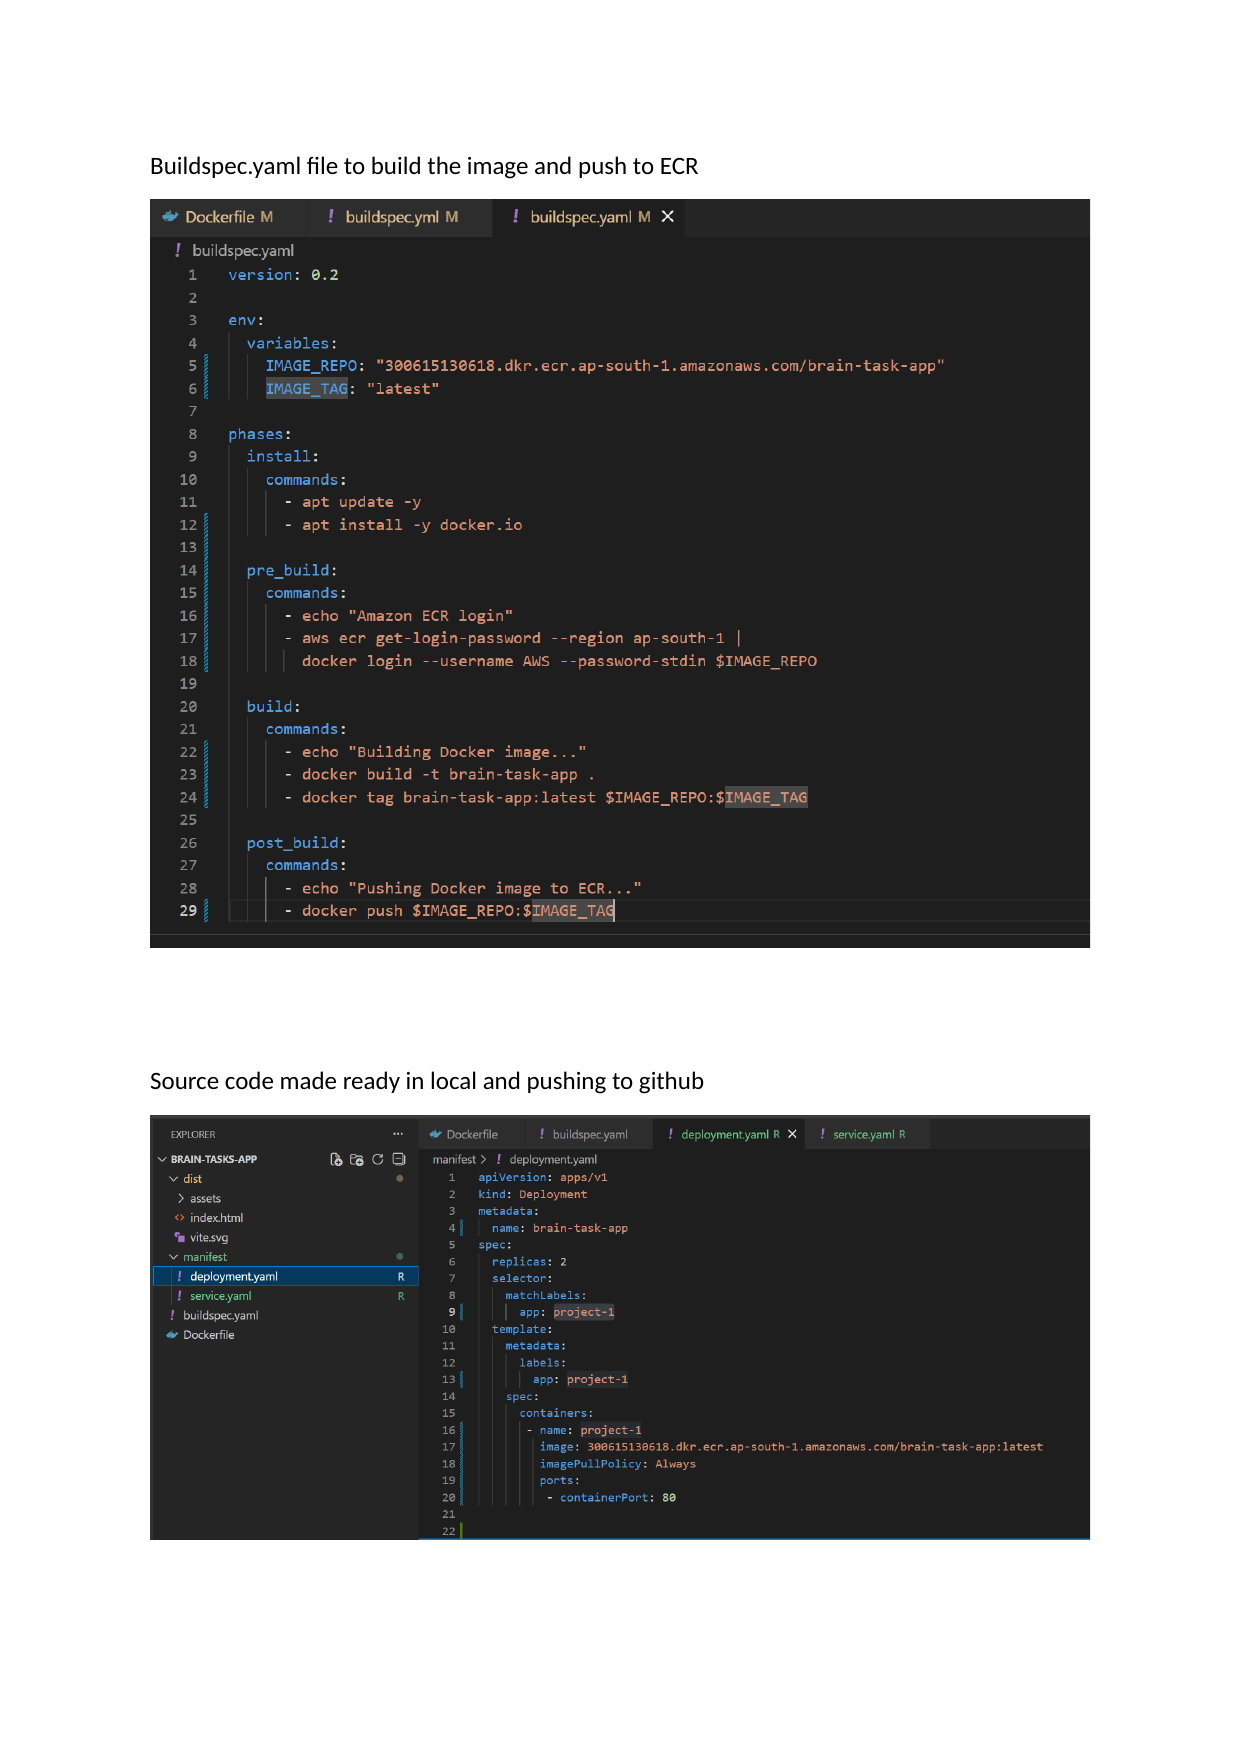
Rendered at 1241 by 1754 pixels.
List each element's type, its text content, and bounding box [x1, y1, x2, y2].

picture [150, 199, 1091, 948]
picture [150, 1115, 1091, 1540]
text Buildspec.yaml file to build the image and push to ECR [150, 150, 1090, 181]
text Source code made ready in local and pushing to github [150, 1065, 1090, 1096]
